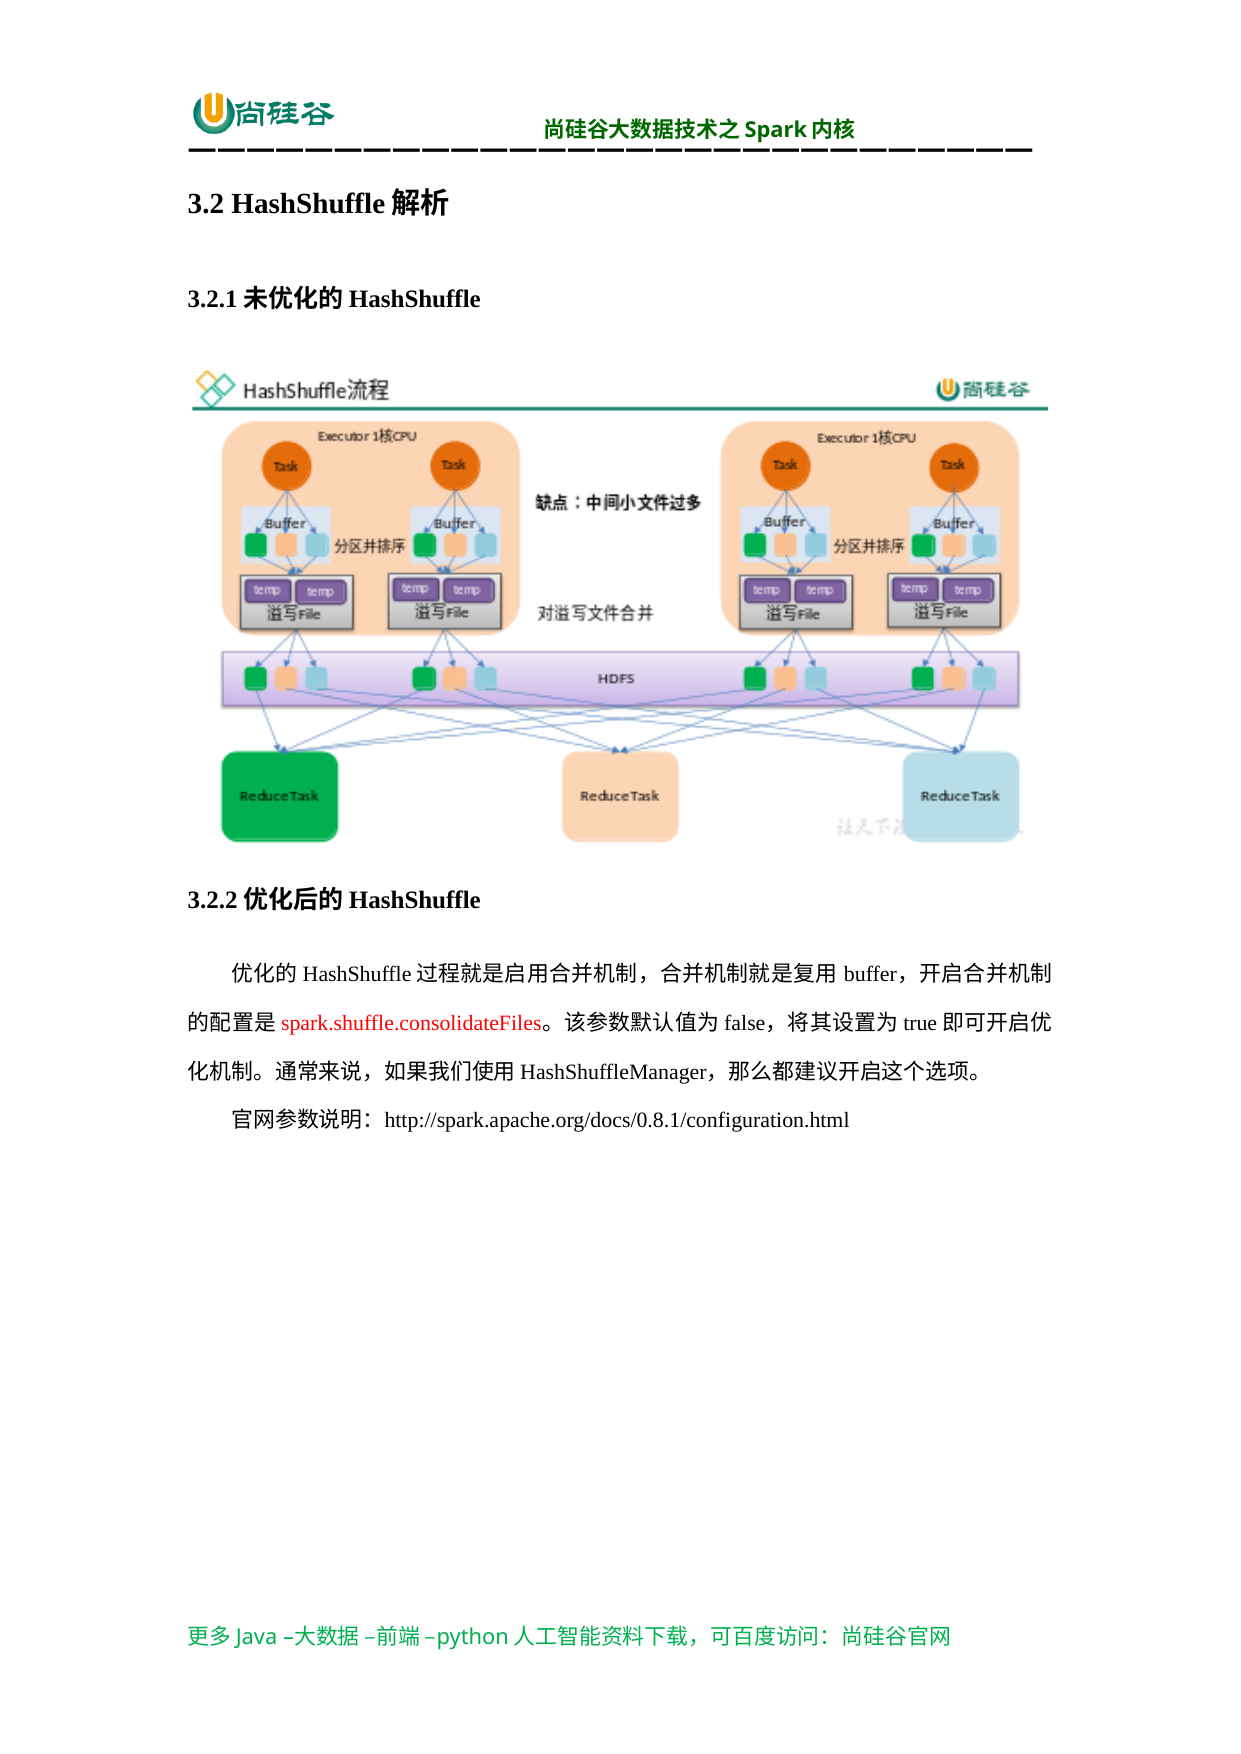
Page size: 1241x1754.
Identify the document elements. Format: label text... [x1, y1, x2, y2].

picture [187, 88, 338, 138]
subtitle 3.2 HashShuffle解析 [187, 168, 1053, 233]
subtitle 3.2.2 优化后的HashShuffle [187, 865, 1053, 930]
subtitle 3.2.1 未优化的HashShuffle [187, 264, 1053, 329]
text 优化的HashShuffle过程就是启用合并机制，合并机制就是复用buffer，开启合并机制的配置是spark.shuffle.consolidateFiles。该参数默认值为false，将其设置为true即可开启优化机制。通常来说，如果我们使用HashShuffleManager，那么都建议开启这个选项。 [187, 956, 1053, 1086]
text 官网参数说明：http://spark.apache.org/docs/0.8.1/configuration.html [187, 1102, 1053, 1134]
